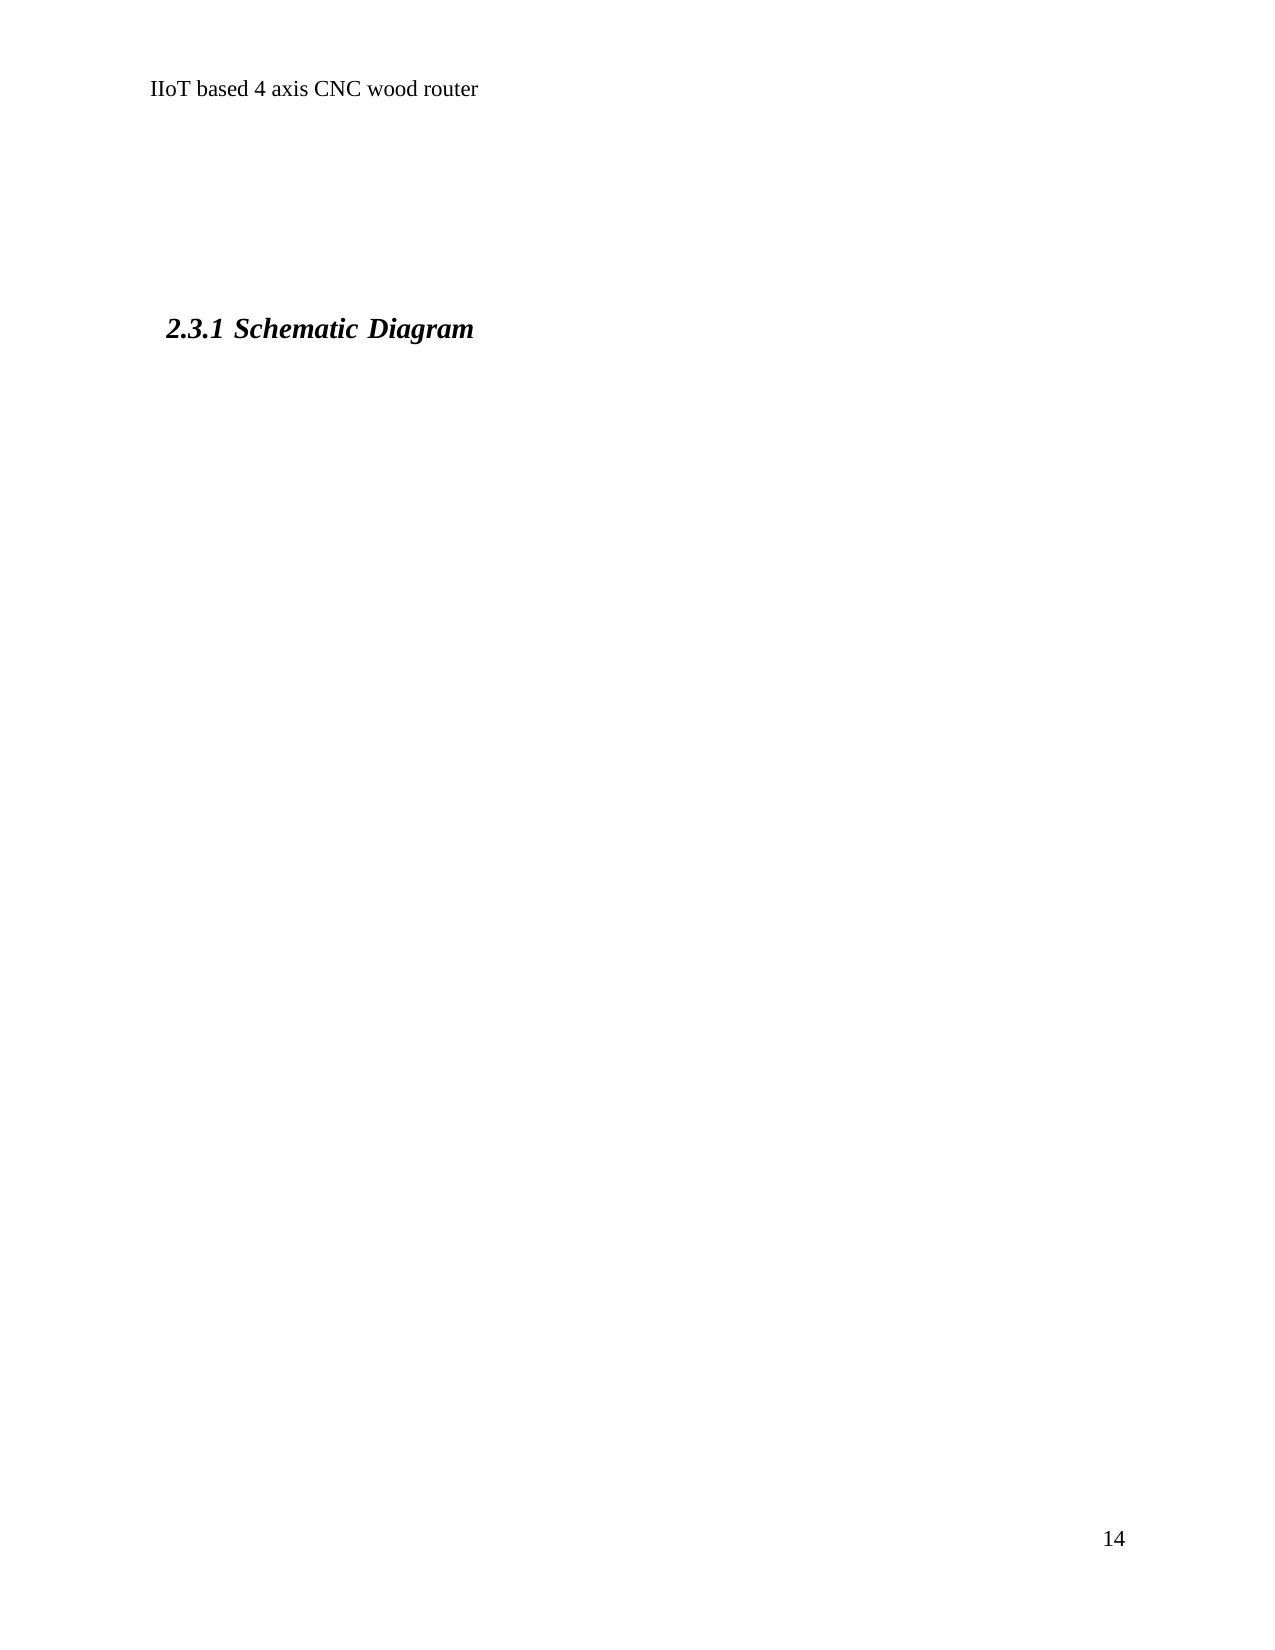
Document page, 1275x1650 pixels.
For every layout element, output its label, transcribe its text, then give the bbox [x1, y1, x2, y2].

text 2.3.1 Schematic Diagram [166, 311, 1125, 345]
